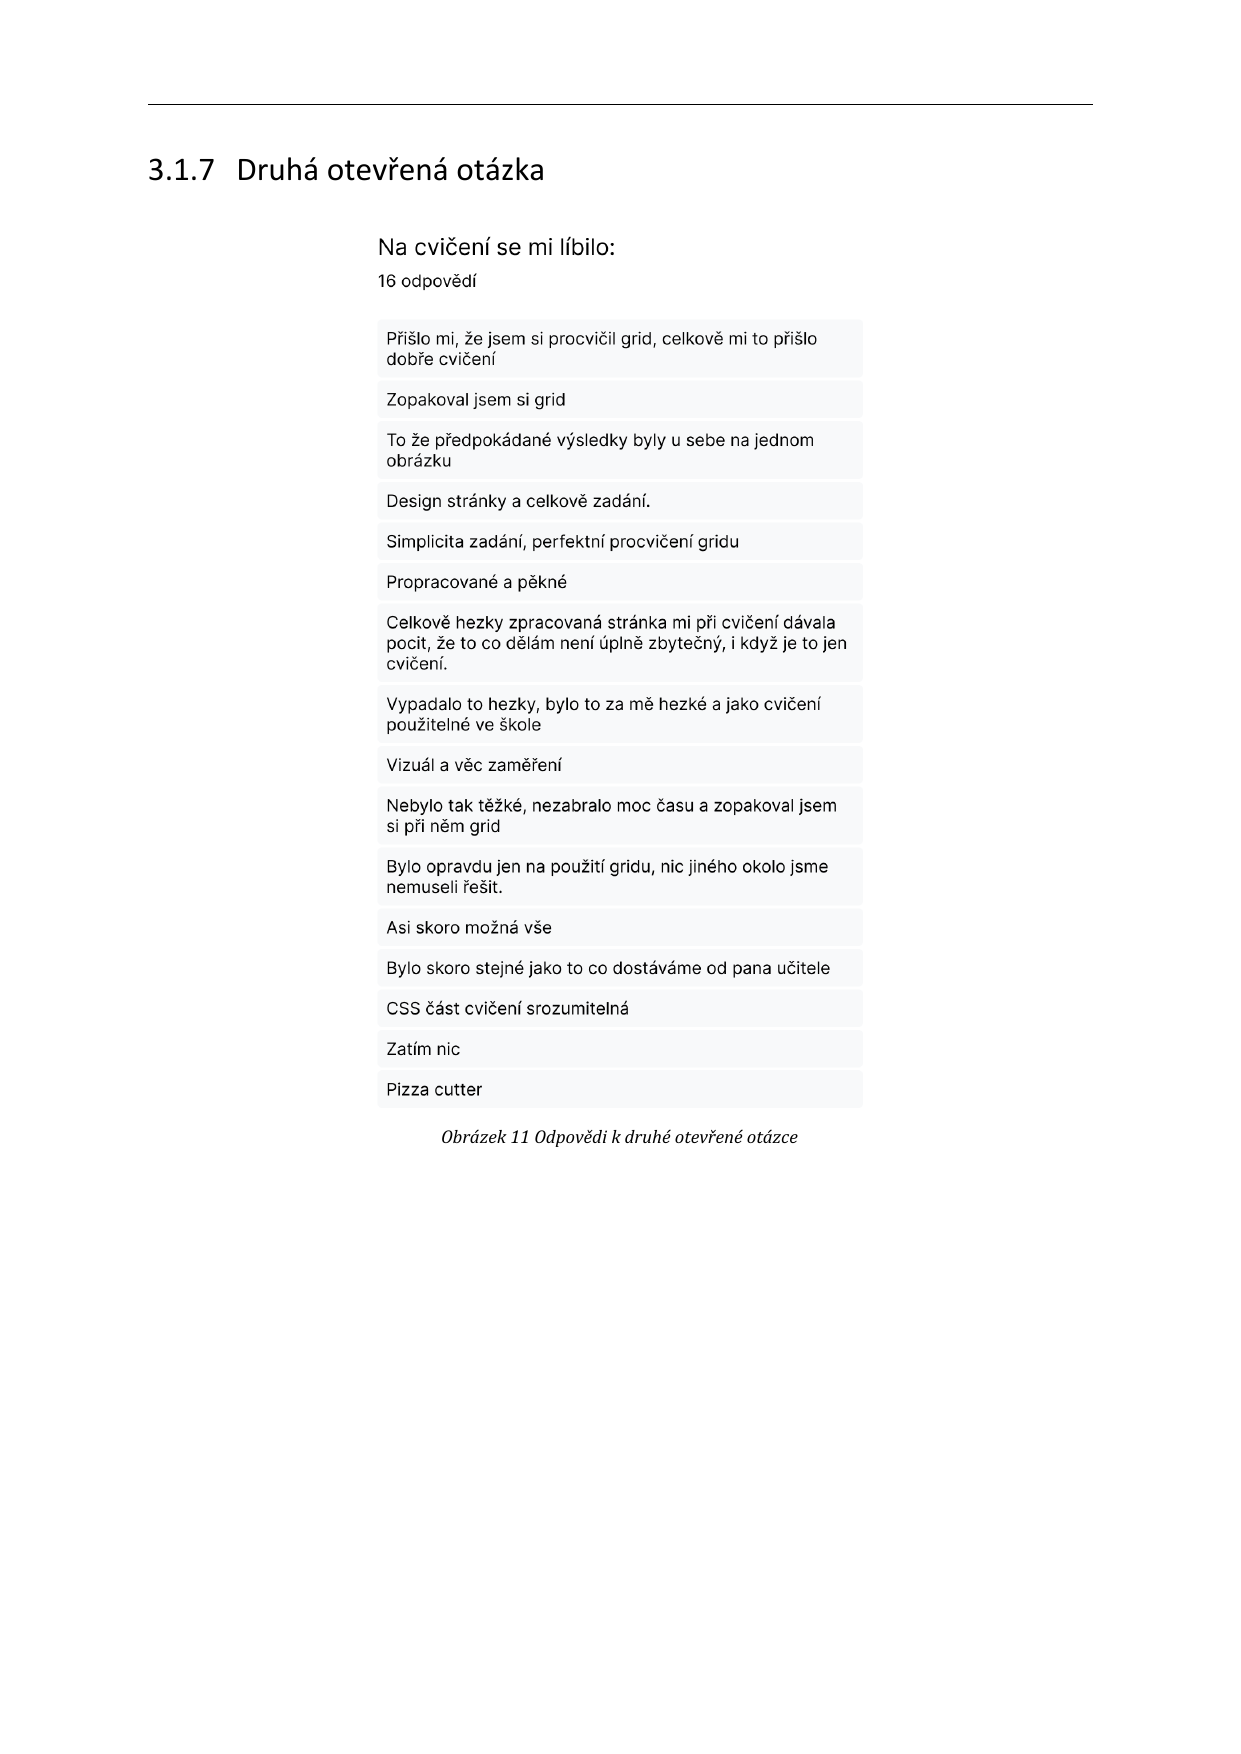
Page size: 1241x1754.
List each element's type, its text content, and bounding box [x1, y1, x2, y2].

subtitle Druhá otevřená otázka [148, 148, 1093, 188]
picture [366, 221, 874, 1119]
text Obrázek 11 Odpovědi k druhé otevřené otázce [148, 1126, 1093, 1148]
